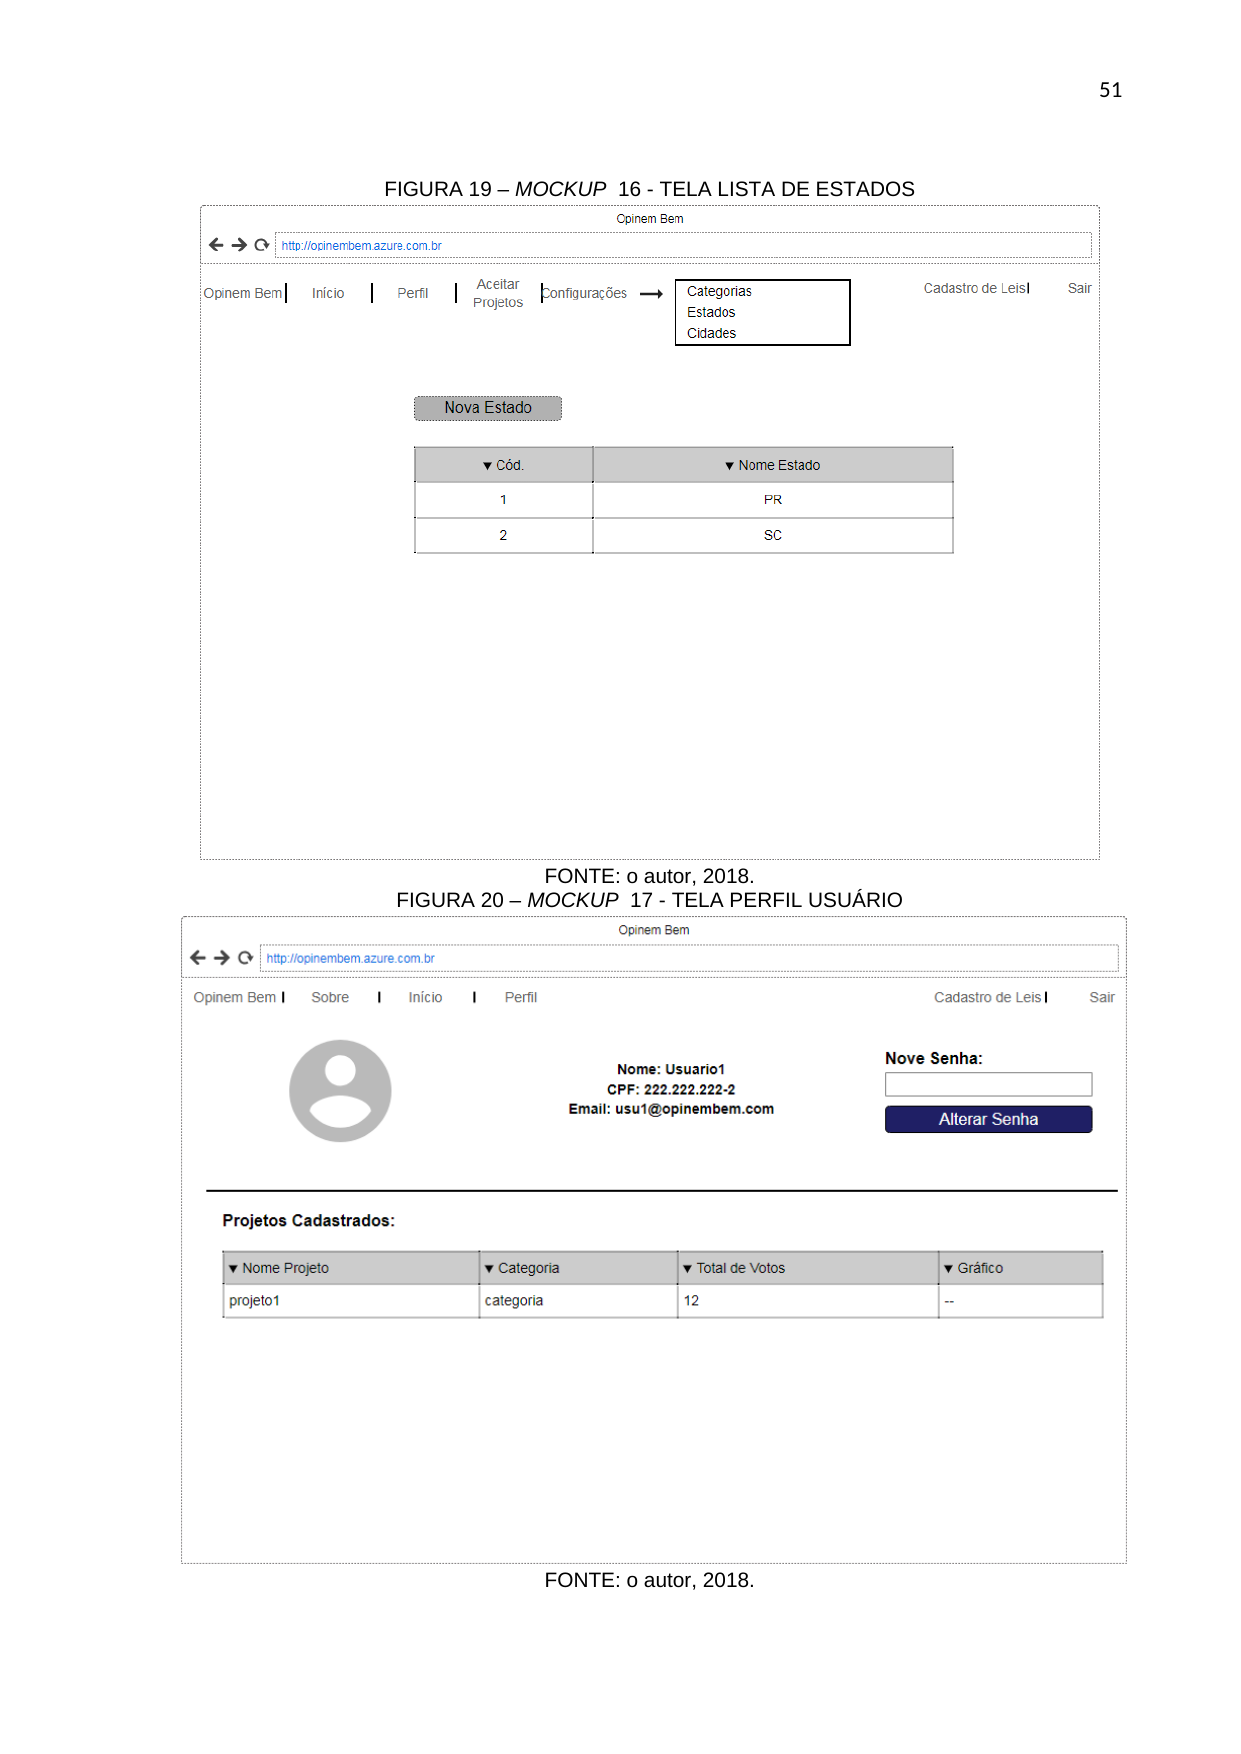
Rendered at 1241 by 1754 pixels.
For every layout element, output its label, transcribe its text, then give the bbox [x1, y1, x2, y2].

text FONTE: o autor, 2018. [177, 1569, 1122, 1592]
text FONTE: o autor, 2018. [177, 864, 1122, 888]
picture [197, 201, 1103, 864]
picture [177, 911, 1132, 1569]
text FIGURA 20 – MOCKUP 17 - Tela Perfil Usuário [177, 888, 1122, 911]
